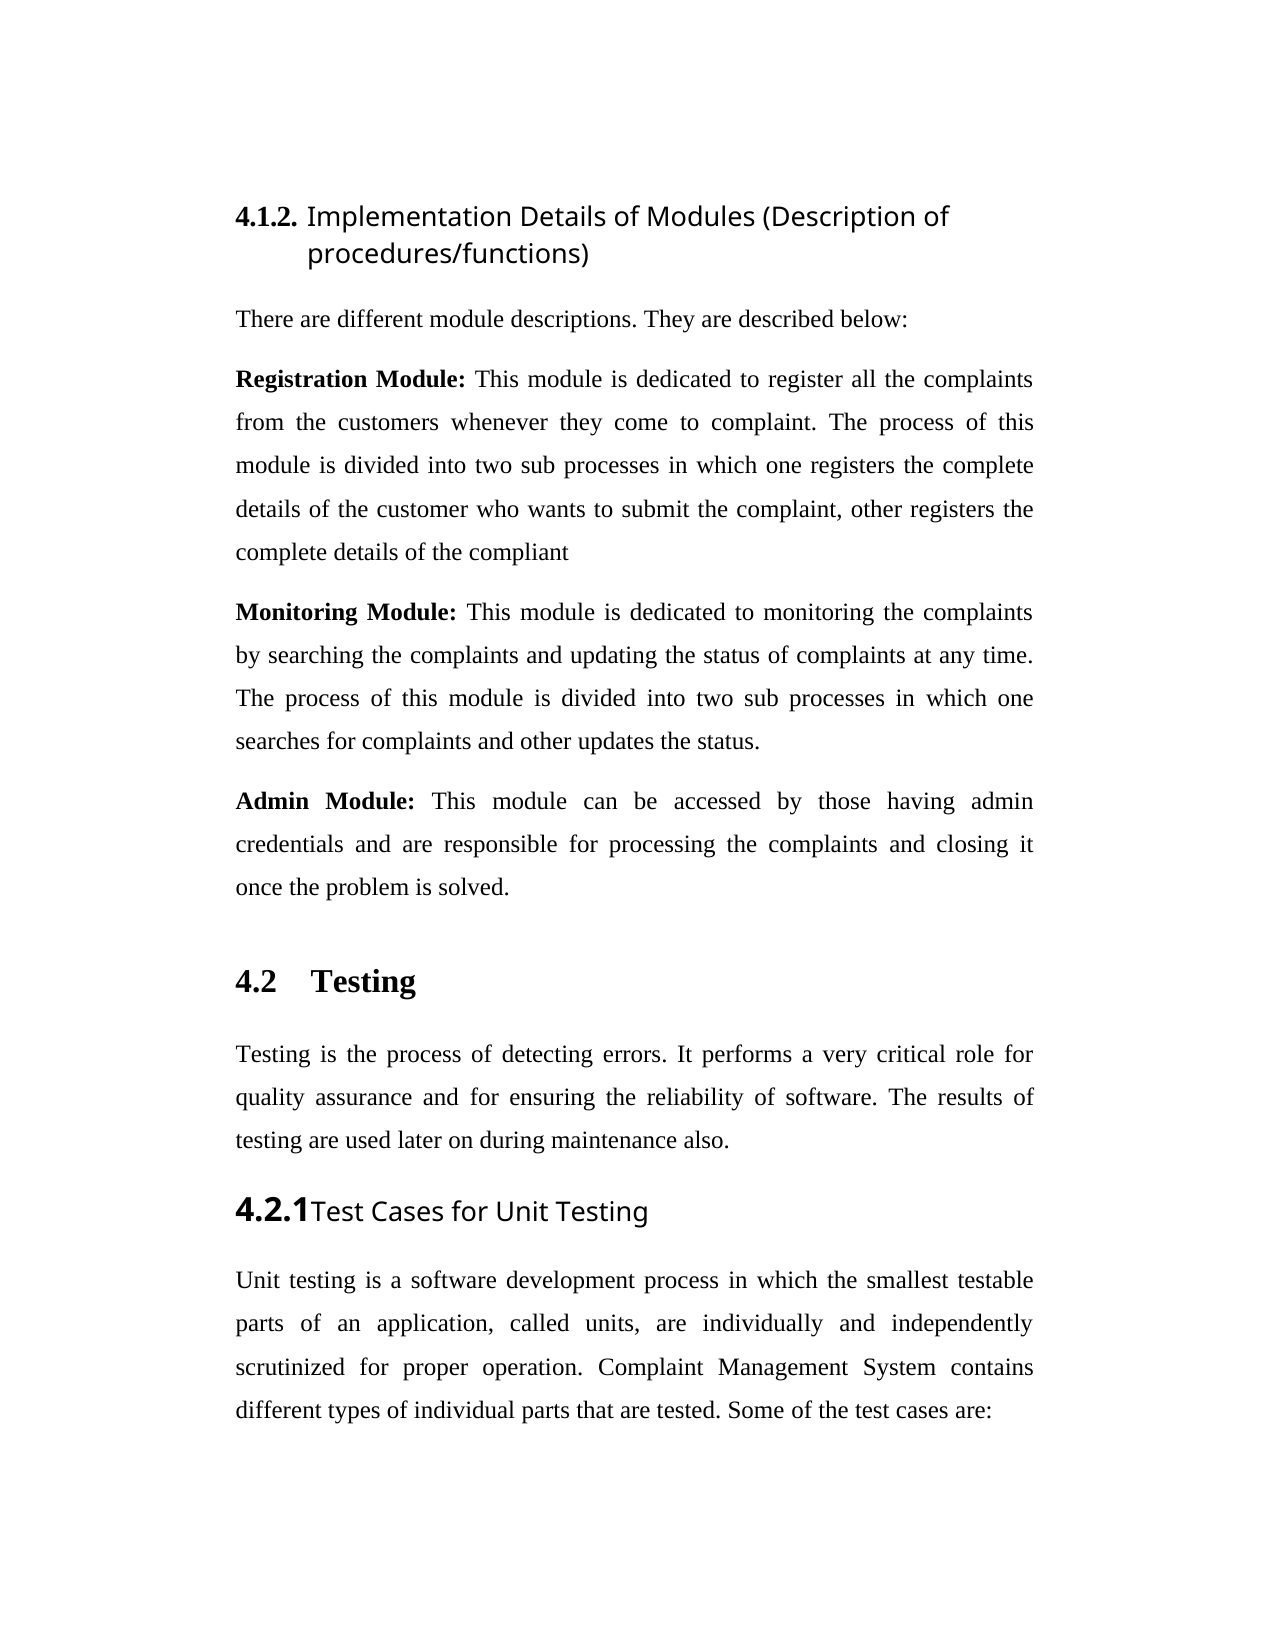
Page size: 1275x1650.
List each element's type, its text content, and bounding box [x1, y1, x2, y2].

text Testing is the process of detecting errors. It performs a very critical role for quality assurance and for ensuring the reliability of software. The results of testing are used later on during maintenance also. [235, 1039, 1034, 1154]
text There are different module descriptions. They are described below: [235, 304, 1125, 333]
subtitle Testing [235, 961, 1125, 999]
text Monitoring Module: This module is dedicated to monitoring the complaints by searching the complaints and updating the status of complaints at any time. The process of this module is divided into two sub processes in which one searches for complaints and other updates the status. [235, 597, 1034, 755]
text Admin Module: This module can be accessed by those having admin credentials and are responsible for processing the complaints and closing it once the problem is solved. [235, 786, 1033, 901]
subtitle Test Cases for Unit Testing [235, 1186, 1125, 1231]
subtitle Implementation Details of Modules (Description of procedures/functions) [235, 198, 1125, 271]
text Registration Module: This module is dedicated to register all the complaints from the customers whenever they come to complaint. The process of this module is divided into two sub processes in which one registers the complete details of the customer who wants to submit the complaint, other registers the complete details of the compliant [235, 364, 1034, 566]
text Unit testing is a software development process in which the smallest testable parts of an application, called units, are individually and independently scrutinized for proper operation. Complaint Management System contains different types of individual parts that are tested. Some of the test cases are: [235, 1265, 1034, 1423]
